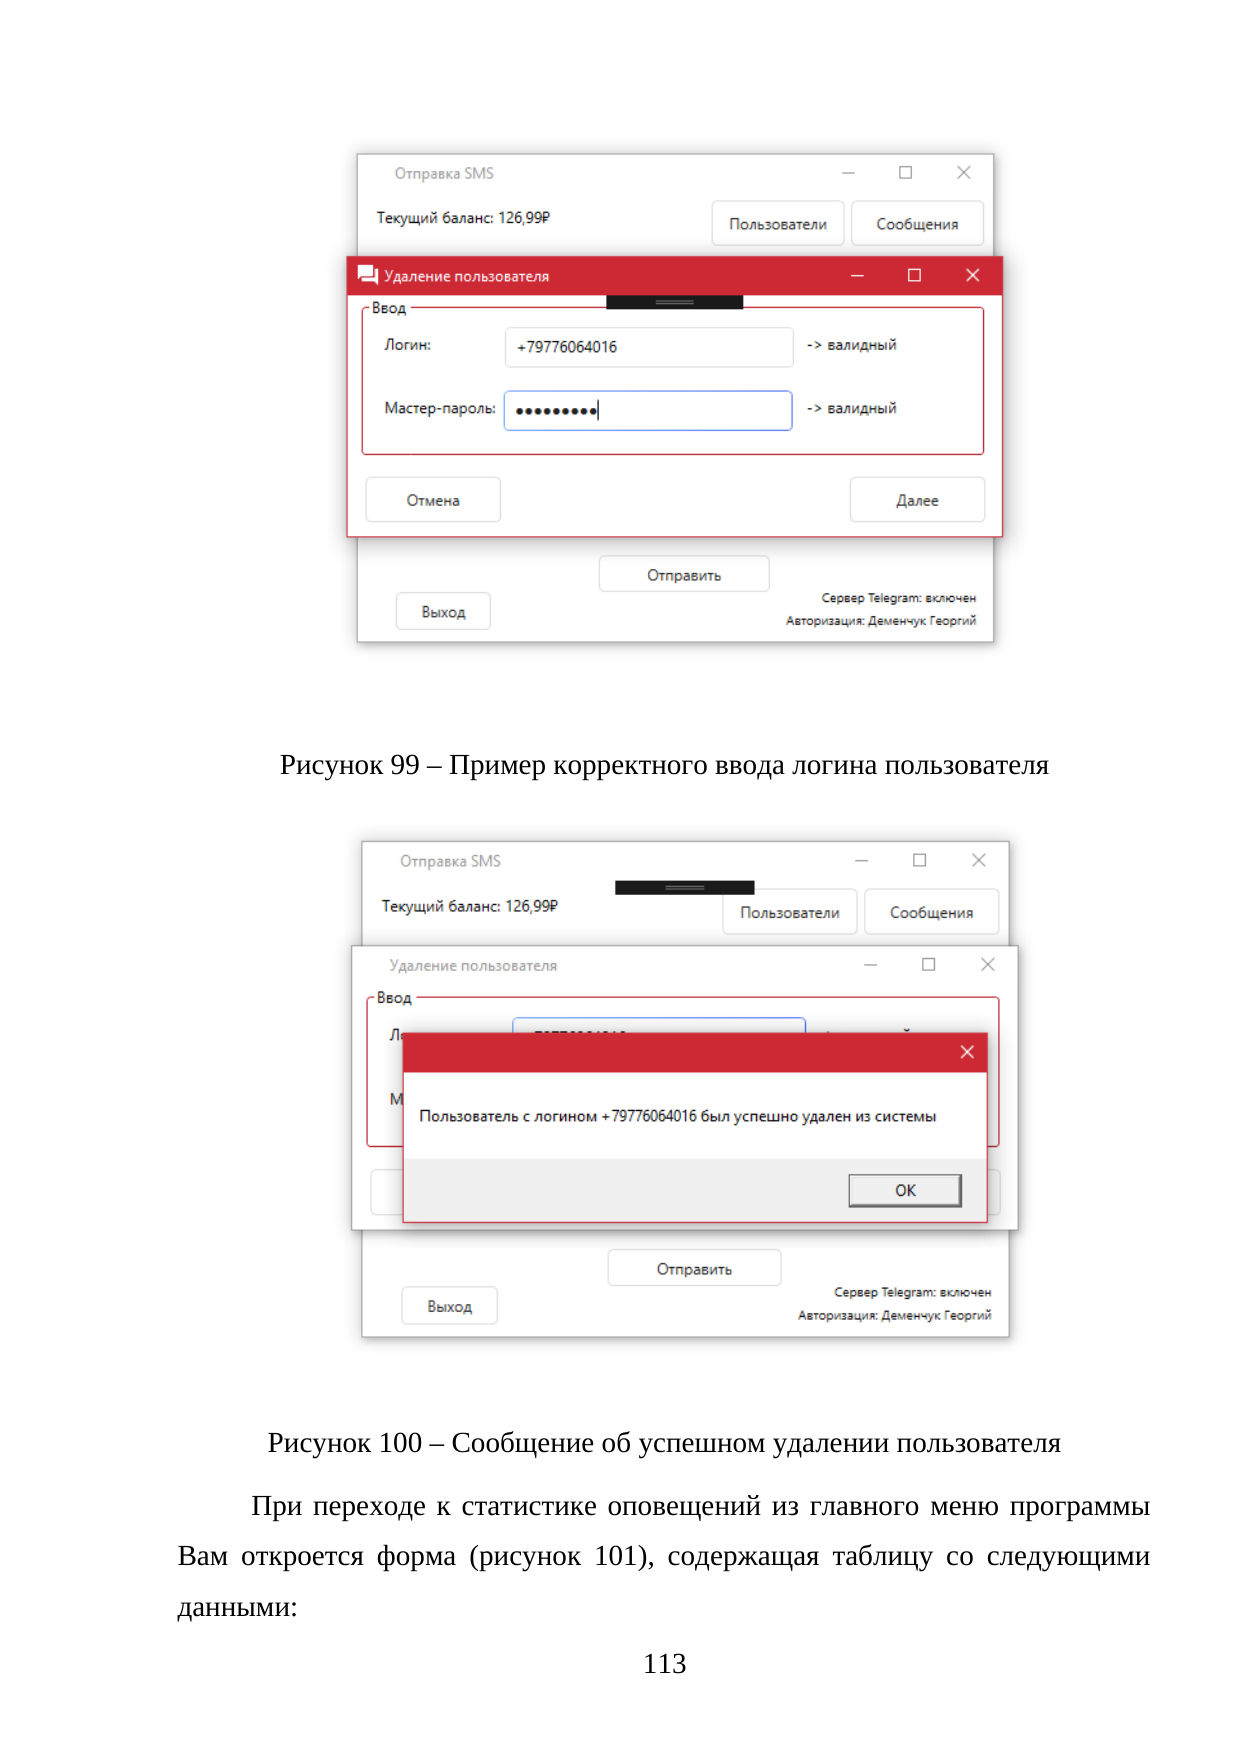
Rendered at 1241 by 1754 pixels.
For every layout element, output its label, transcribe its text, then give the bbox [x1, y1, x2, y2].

picture [315, 810, 1059, 1388]
picture [306, 118, 1068, 710]
text При переходе к статистике оповещений из главного меню программы Вам откроется форма (рисунок 101), содержащая таблицу со следующими данными: [177, 1488, 1152, 1622]
text Рисунок 100 – Сообщение об успешном удалении пользователя [177, 1425, 1152, 1459]
text Рисунок 99 – Пример корректного ввода логина пользователя [177, 747, 1152, 781]
